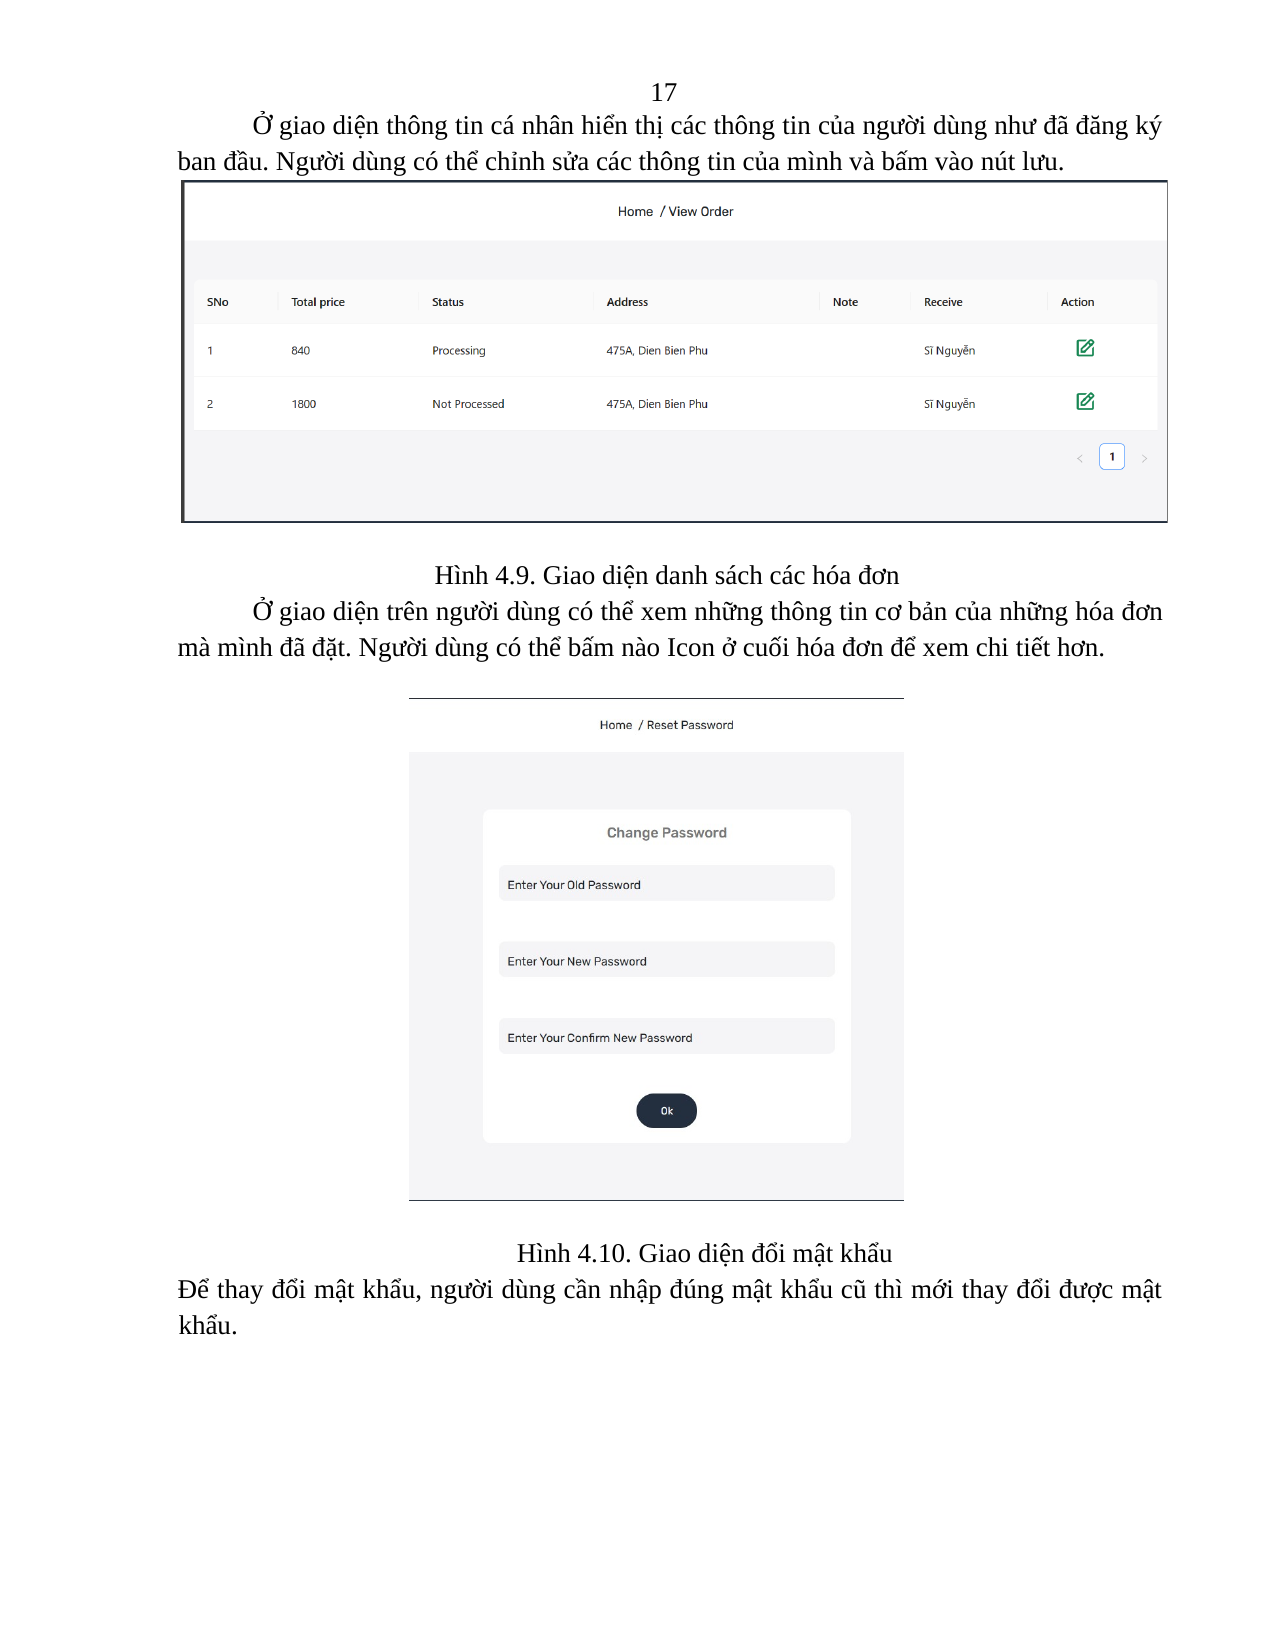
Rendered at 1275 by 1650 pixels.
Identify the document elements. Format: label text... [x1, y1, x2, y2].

text Ở giao diện trên người dùng có thể xem những thông tin cơ bản của những hóa đơn mà mình đã đặt. Người dùng có thể bấm nào Icon ở cuối hóa đơn để xem chi tiết hơn. [177, 595, 1164, 662]
picture [409, 698, 904, 1201]
text Ở giao diện thông tin cá nhân hiển thị các thông tin của người dùng như đã đăng ký ban đầu. Người dùng có thể chỉnh sửa các thông tin của mình và bấm vào nút lưu. [177, 109, 1164, 176]
text Để thay đổi mật khẩu, người dùng cần nhập đúng mật khẩu cũ thì mới thay đổi được mật khẩu. [177, 1273, 1164, 1340]
text Hình 4.10. Giao diện đổi mật khẩu [246, 1237, 1164, 1268]
picture [181, 180, 1168, 523]
text Hình 4.9. Giao diện danh sách các hóa đơn [226, 559, 1108, 590]
